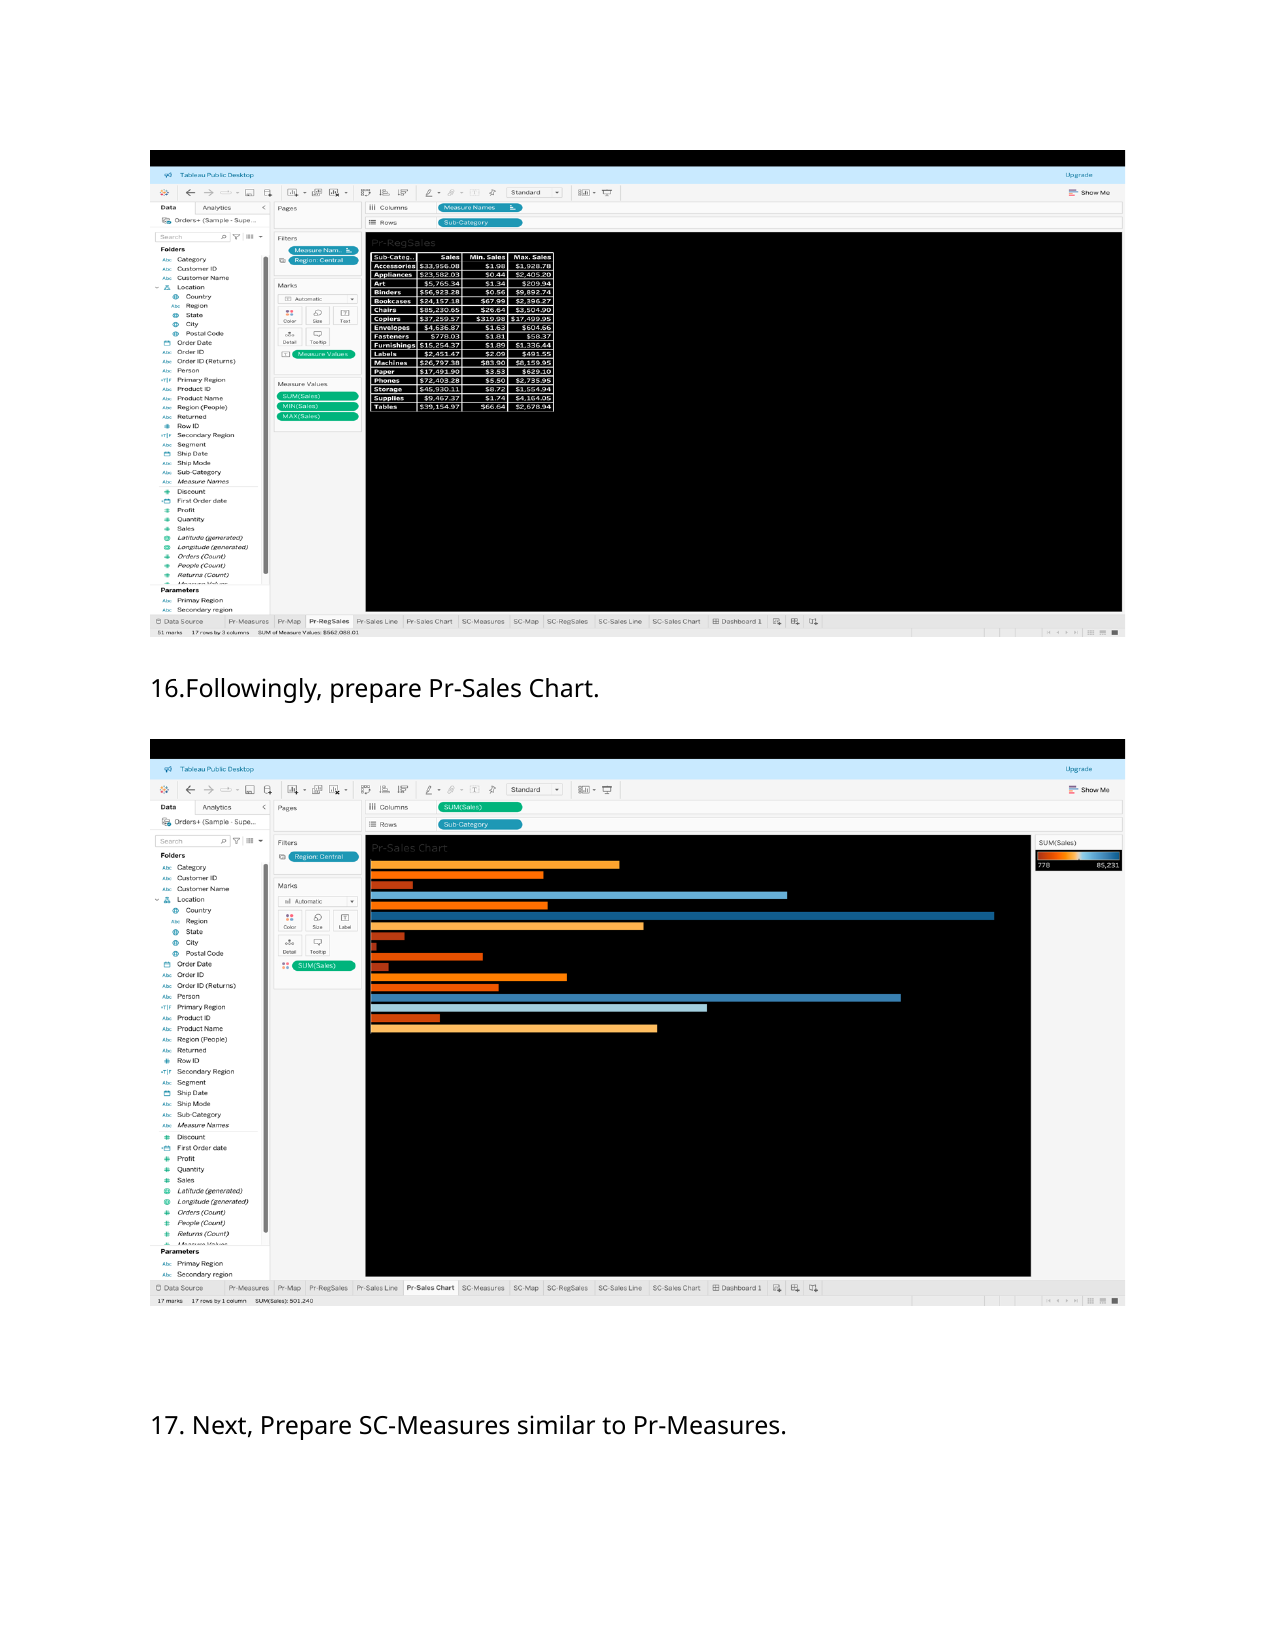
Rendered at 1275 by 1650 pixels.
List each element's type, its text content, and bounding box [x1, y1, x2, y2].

text 17. Next, Prepare SC-Measures similar to Pr-Measures. [150, 1408, 1125, 1442]
picture [150, 739, 1125, 1306]
picture [150, 150, 1125, 637]
text 16.Followingly, prepare Pr-Sales Chart. [150, 671, 1125, 705]
